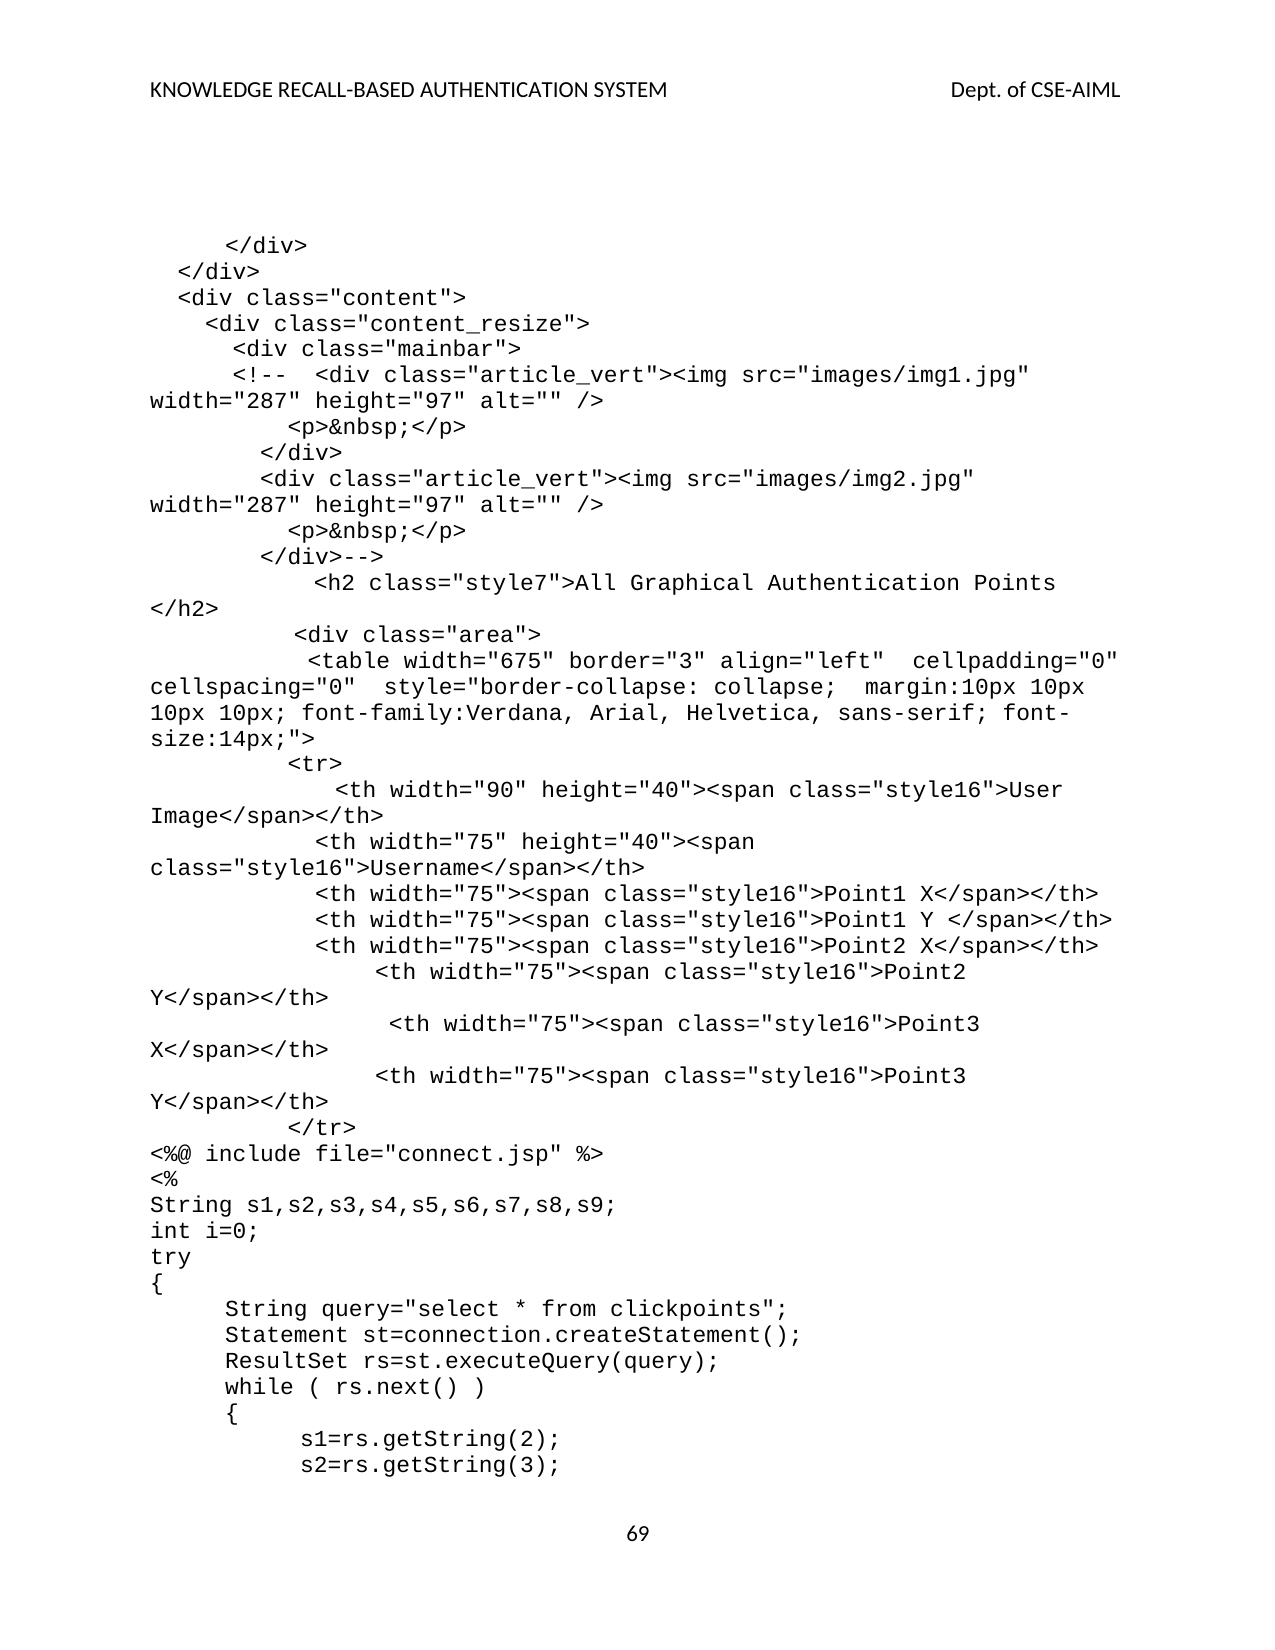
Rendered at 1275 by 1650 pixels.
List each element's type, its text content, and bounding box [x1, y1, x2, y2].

text <!-- <div class="article_vert"><img src="images/img1.jpg" width="287" height="97" alt="" /> [150, 364, 1125, 416]
text String s1,s2,s3,s4,s5,s6,s7,s8,s9; [150, 1194, 1125, 1220]
text <p>&nbsp;</p> [150, 416, 1125, 442]
text </tr> [150, 1116, 1125, 1142]
text try [150, 1246, 1125, 1272]
text ResultSet rs=st.executeQuery(query); [150, 1349, 1125, 1375]
text <table width="675" border="3" align="left" cellpadding="0" cellspacing="0" style="border-collapse: collapse; margin:10px 10px 10px 10px; font-family:Verdana, Arial, Helvetica, sans-serif; font-size:14px;"> [150, 649, 1125, 753]
text s1=rs.getString(2); [150, 1427, 1125, 1453]
text </div> [150, 442, 1125, 467]
text <div class="area"> [150, 623, 1125, 649]
text <th width="75"><span class="style16">Point3 Y</span></th> [150, 1064, 1125, 1116]
text <th width="75"><span class="style16">Point3 X</span></th> [150, 1012, 1125, 1064]
text </div> [150, 260, 1125, 286]
text { [150, 1272, 1125, 1297]
text <div class="article_vert"><img src="images/img2.jpg" width="287" height="97" alt="" /> [150, 467, 1125, 519]
text <th width="75"><span class="style16">Point1 Y </span></th> [150, 908, 1125, 934]
text <div class="content"> [150, 286, 1125, 312]
text int i=0; [150, 1220, 1125, 1246]
text { [150, 1401, 1125, 1427]
text <th width="75"><span class="style16">Point2 X</span></th> [150, 934, 1125, 960]
text </div> [150, 234, 1125, 260]
text while ( rs.next() ) [150, 1375, 1125, 1401]
text <th width="75"><span class="style16">Point2 Y</span></th> [150, 960, 1125, 1012]
text <h2 class="style7">All Graphical Authentication Points </h2> [150, 571, 1125, 623]
text <th width="75" height="40"><span class="style16">Username</span></th> [150, 831, 1125, 882]
text <div class="content_resize"> [150, 312, 1125, 338]
text <% [150, 1168, 1125, 1194]
text </div>--> [150, 545, 1125, 571]
text String query="select * from clickpoints"; [150, 1297, 1125, 1323]
text <p>&nbsp;</p> [150, 519, 1125, 545]
text <%@ include file="connect.jsp" %> [150, 1142, 1125, 1168]
text <th width="90" height="40"><span class="style16">User Image</span></th> [150, 779, 1125, 831]
text <div class="mainbar"> [150, 338, 1125, 364]
text <tr> [150, 753, 1125, 779]
text s2=rs.getString(3); [150, 1453, 1125, 1479]
text Statement st=connection.createStatement(); [150, 1323, 1125, 1349]
text <th width="75"><span class="style16">Point1 X</span></th> [150, 882, 1125, 908]
